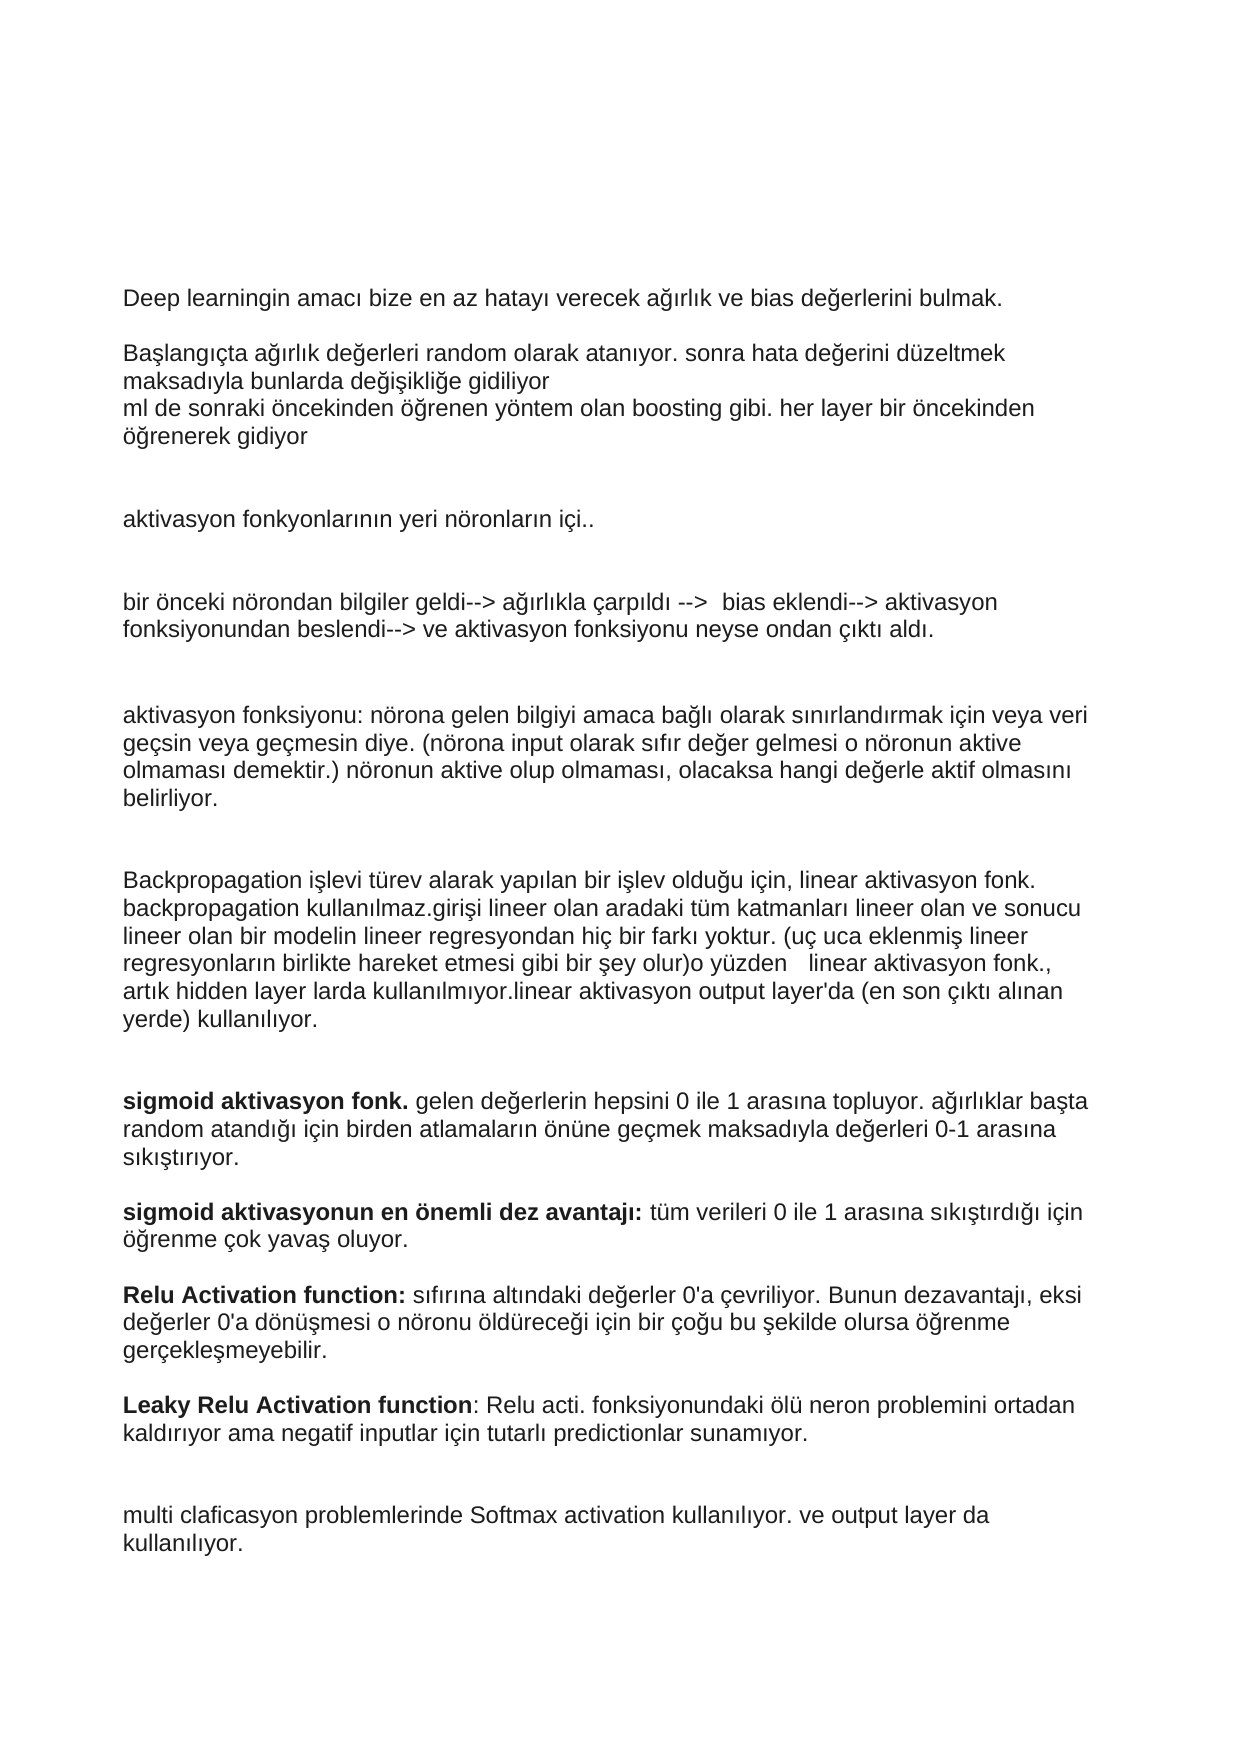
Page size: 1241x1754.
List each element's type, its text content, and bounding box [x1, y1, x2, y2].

text Başlangıçta ağırlık değerleri random olarak atanıyor. sonra hata değerini düzeltmek maksadıyla bunlarda değişikliğe gidiliyor [123, 339, 1093, 394]
text bir önceki nörondan bilgiler geldi--> ağırlıkla çarpıldı --> bias eklendi--> aktivasyon fonksiyonundan beslendi--> ve aktivasyon fonksiyonu neyse ondan çıktı aldı. [123, 587, 1093, 643]
text aktivasyon fonkyonlarının yeri nöronların içi.. [123, 505, 1093, 532]
text ml de sonraki öncekinden öğrenen yöntem olan boosting gibi. her layer bir öncekinden öğrenerek gidiyor [123, 394, 1093, 449]
text Leaky Relu Activation function: Relu acti. fonksiyonundaki ölü neron problemini ortadan kaldırıyor ama negatif inputlar için tutarlı predictionlar sunamıyor. [123, 1391, 1093, 1446]
text multi claficasyon problemlerinde Softmax activation kullanılıyor. ve output layer da kullanılıyor. [123, 1501, 1093, 1557]
text sigmoid aktivasyon fonk. gelen değerlerin hepsini 0 ile 1 arasına topluyor. ağırlıklar başta random atandığı için birden atlamaların önüne geçmek maksadıyla değerleri 0-1 arasına sıkıştırıyor. [123, 1087, 1093, 1170]
text Deep learningin amacı bize en az hatayı verecek ağırlık ve bias değerlerini bulmak. [123, 284, 1093, 311]
text sigmoid aktivasyonun en önemli dez avantajı: tüm verileri 0 ile 1 arasına sıkıştırdığı için öğrenme çok yavaş oluyor. [123, 1198, 1093, 1253]
text Backpropagation işlevi türev alarak yapılan bir işlev olduğu için, linear aktivasyon fonk. backpropagation kullanılmaz.girişi lineer olan aradaki tüm katmanları lineer olan ve sonucu lineer olan bir modelin lineer regresyondan hiç bir farkı yoktur. (uç uca eklenmiş lineer regresyonların birlikte hareket etmesi gibi bir şey olur)o yüzden linear aktivasyon fonk., artık hidden layer larda kullanılmıyor.linear aktivasyon output layer'da (en son çıktı alınan yerde) kullanılıyor. [123, 866, 1093, 1032]
text aktivasyon fonksiyonu: nörona gelen bilgiyi amaca bağlı olarak sınırlandırmak için veya veri geçsin veya geçmesin diye. (nörona input olarak sıfır değer gelmesi o nöronun aktive olmaması demektir.) nöronun aktive olup olmaması, olacaksa hangi değerle aktif olmasını belirliyor. [123, 701, 1093, 811]
text Relu Activation function: sıfırına altındaki değerler 0'a çevriliyor. Bunun dezavantajı, eksi değerler 0'a dönüşmesi o nöronu öldüreceği için bir çoğu bu şekilde olursa öğrenme gerçekleşmeyebilir. [123, 1281, 1093, 1363]
